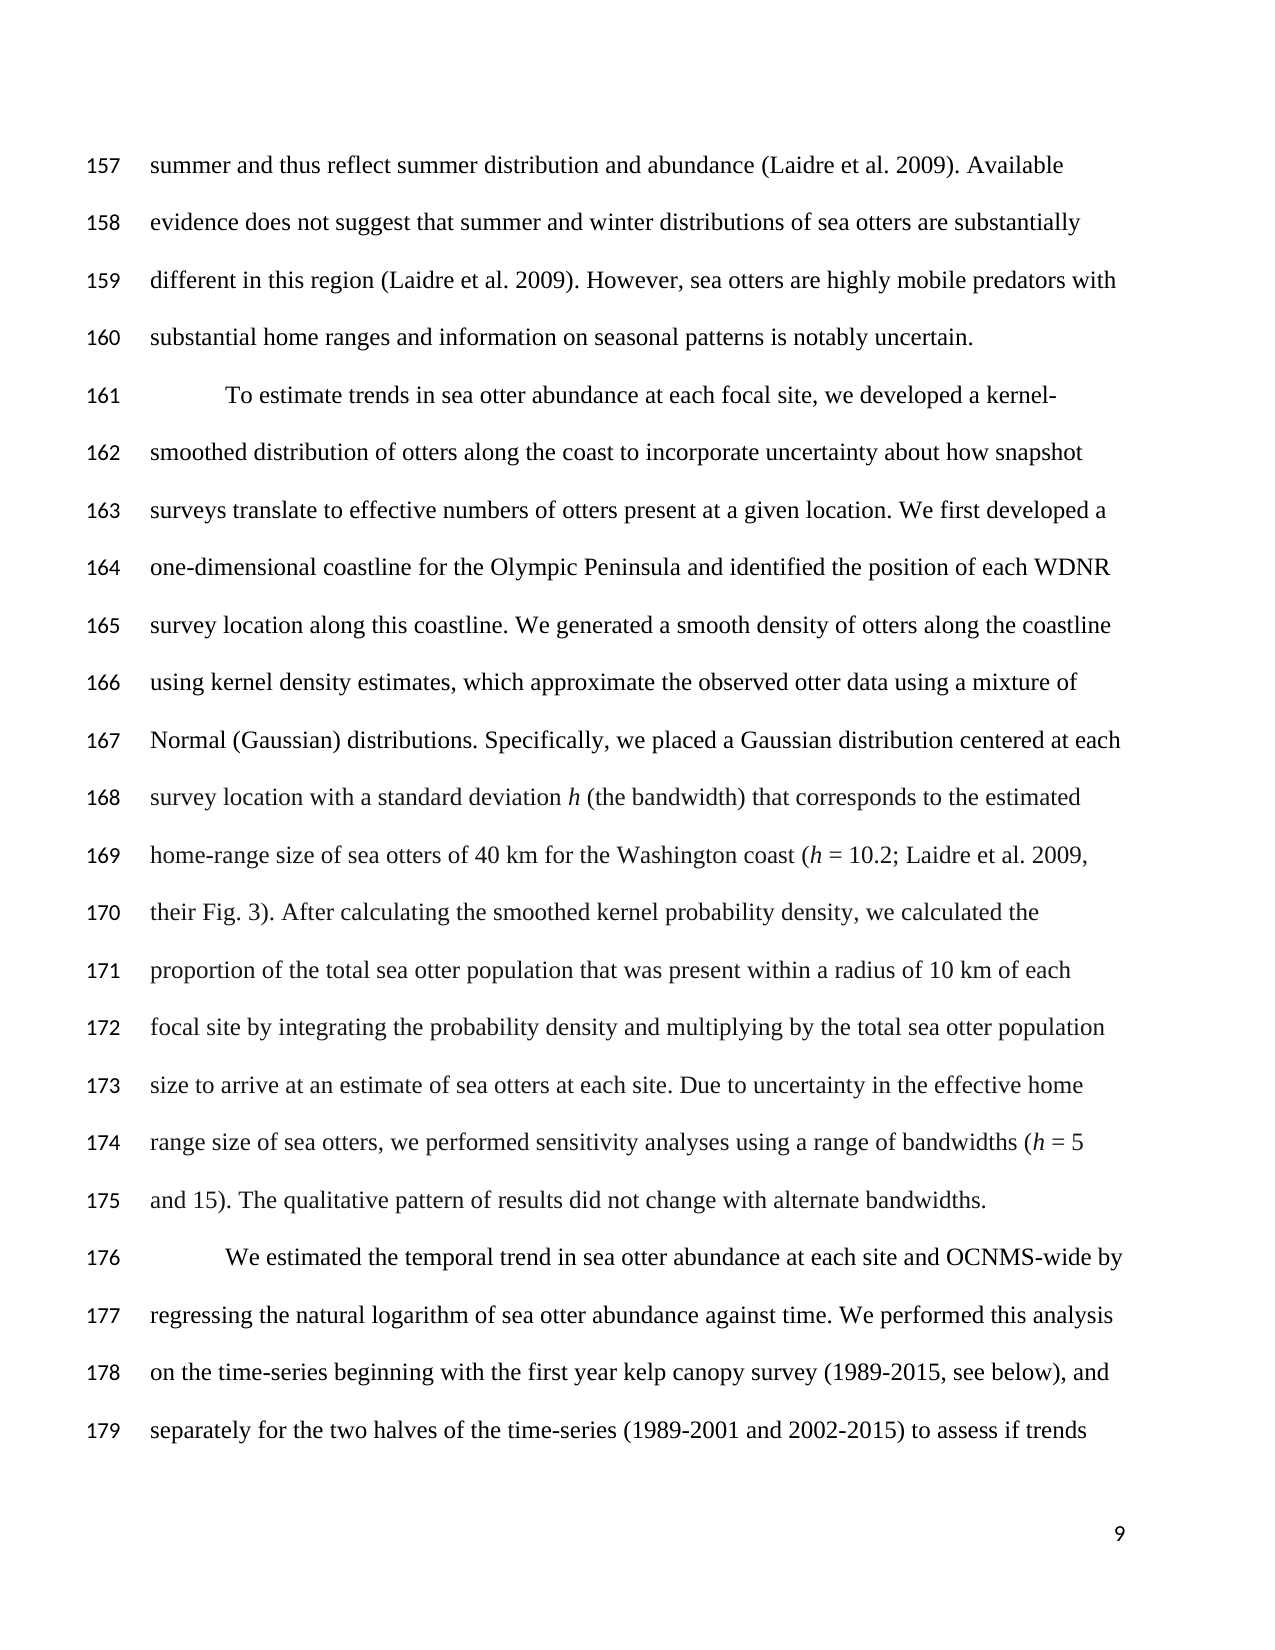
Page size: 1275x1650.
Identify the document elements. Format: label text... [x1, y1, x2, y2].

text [150, 1242, 1125, 1444]
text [150, 150, 1125, 351]
text To estimate trends in sea otter abundance at each focal site, we developed a kernel-smoothed distribution of otters along the coast to incorporate uncertainty about how snapshot surveys translate to effective numbers of otters present at a given location. We first developed a one-dimensional coastline for the Olympic Peninsula and identified the position of each WDNR survey location along this coastline. We generated a smooth density of otters along the coastline using kernel density estimates, which approximate the observed otter data using a mixture of Normal (Gaussian) distributions. Specifically, we placed a Gaussian distribution centered at each survey location with a standard deviation h (the bandwidth) that corresponds to the estimated home-range size of sea otters of 40 km for the Washington coast (h = 10.2; Laidre et al. 2009, their Fig. 3). After calculating the smoothed kernel probability density, we calculated the proportion of the total sea otter population that was present within a radius of 10 km of each focal site by integrating the probability density and multiplying by the total sea otter population size to arrive at an estimate of sea otters at each site. Due to uncertainty in the effective home range size of sea otters, we performed sensitivity analyses using a range of bandwidths (h = 5 and 15). The qualitative pattern of results did not change with alternate bandwidths. [150, 380, 1125, 1214]
